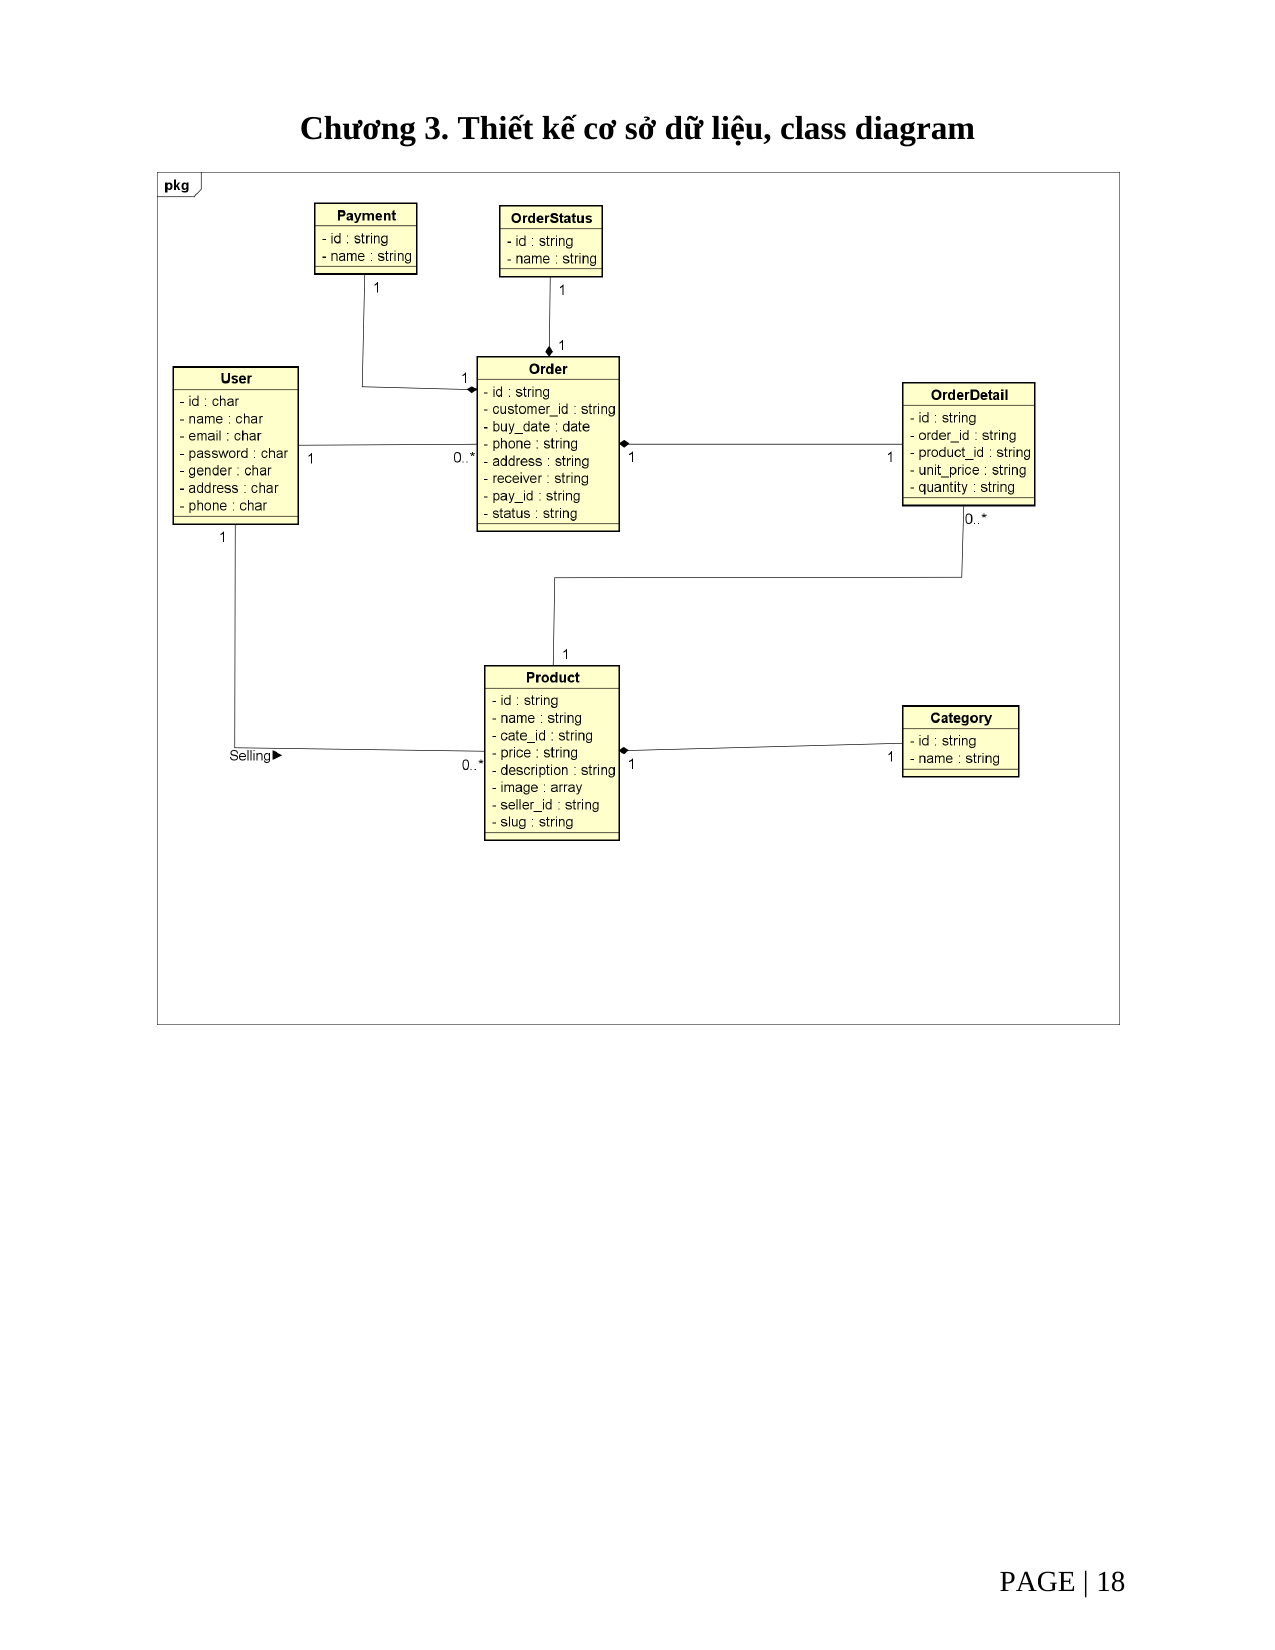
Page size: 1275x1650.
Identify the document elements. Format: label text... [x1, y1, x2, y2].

subtitle Chương 3. Thiết kế cơ sở dữ liệu, class diagram [150, 108, 1125, 147]
picture [150, 166, 1125, 1031]
